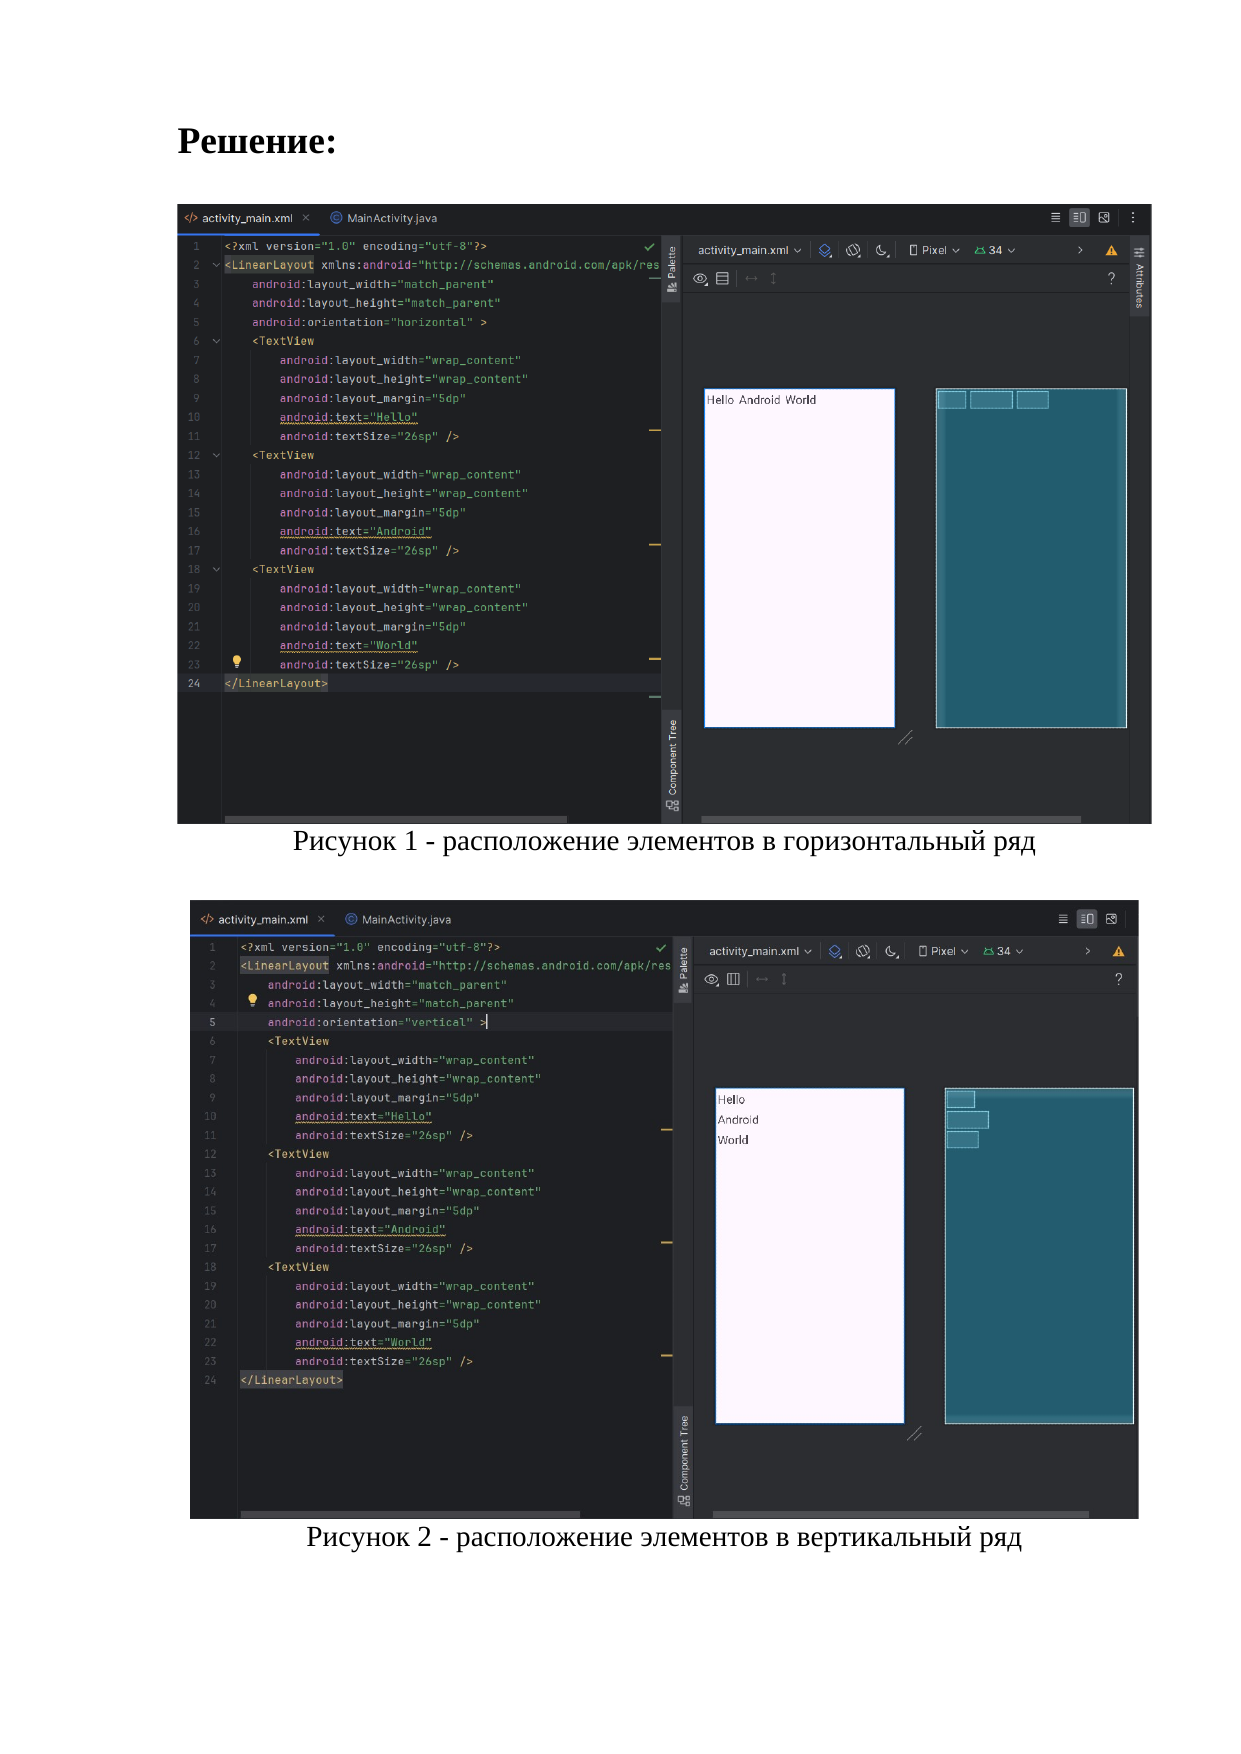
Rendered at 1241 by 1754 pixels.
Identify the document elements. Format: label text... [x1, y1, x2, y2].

text Рисунок 1 - расположение элементов в горизонтальный ряд [177, 824, 1152, 857]
text Рисунок 2 - расположение элементов в вертикальный ряд [177, 1519, 1152, 1552]
picture [190, 900, 1139, 1519]
picture [177, 204, 1152, 824]
text Решение: [177, 118, 1152, 161]
